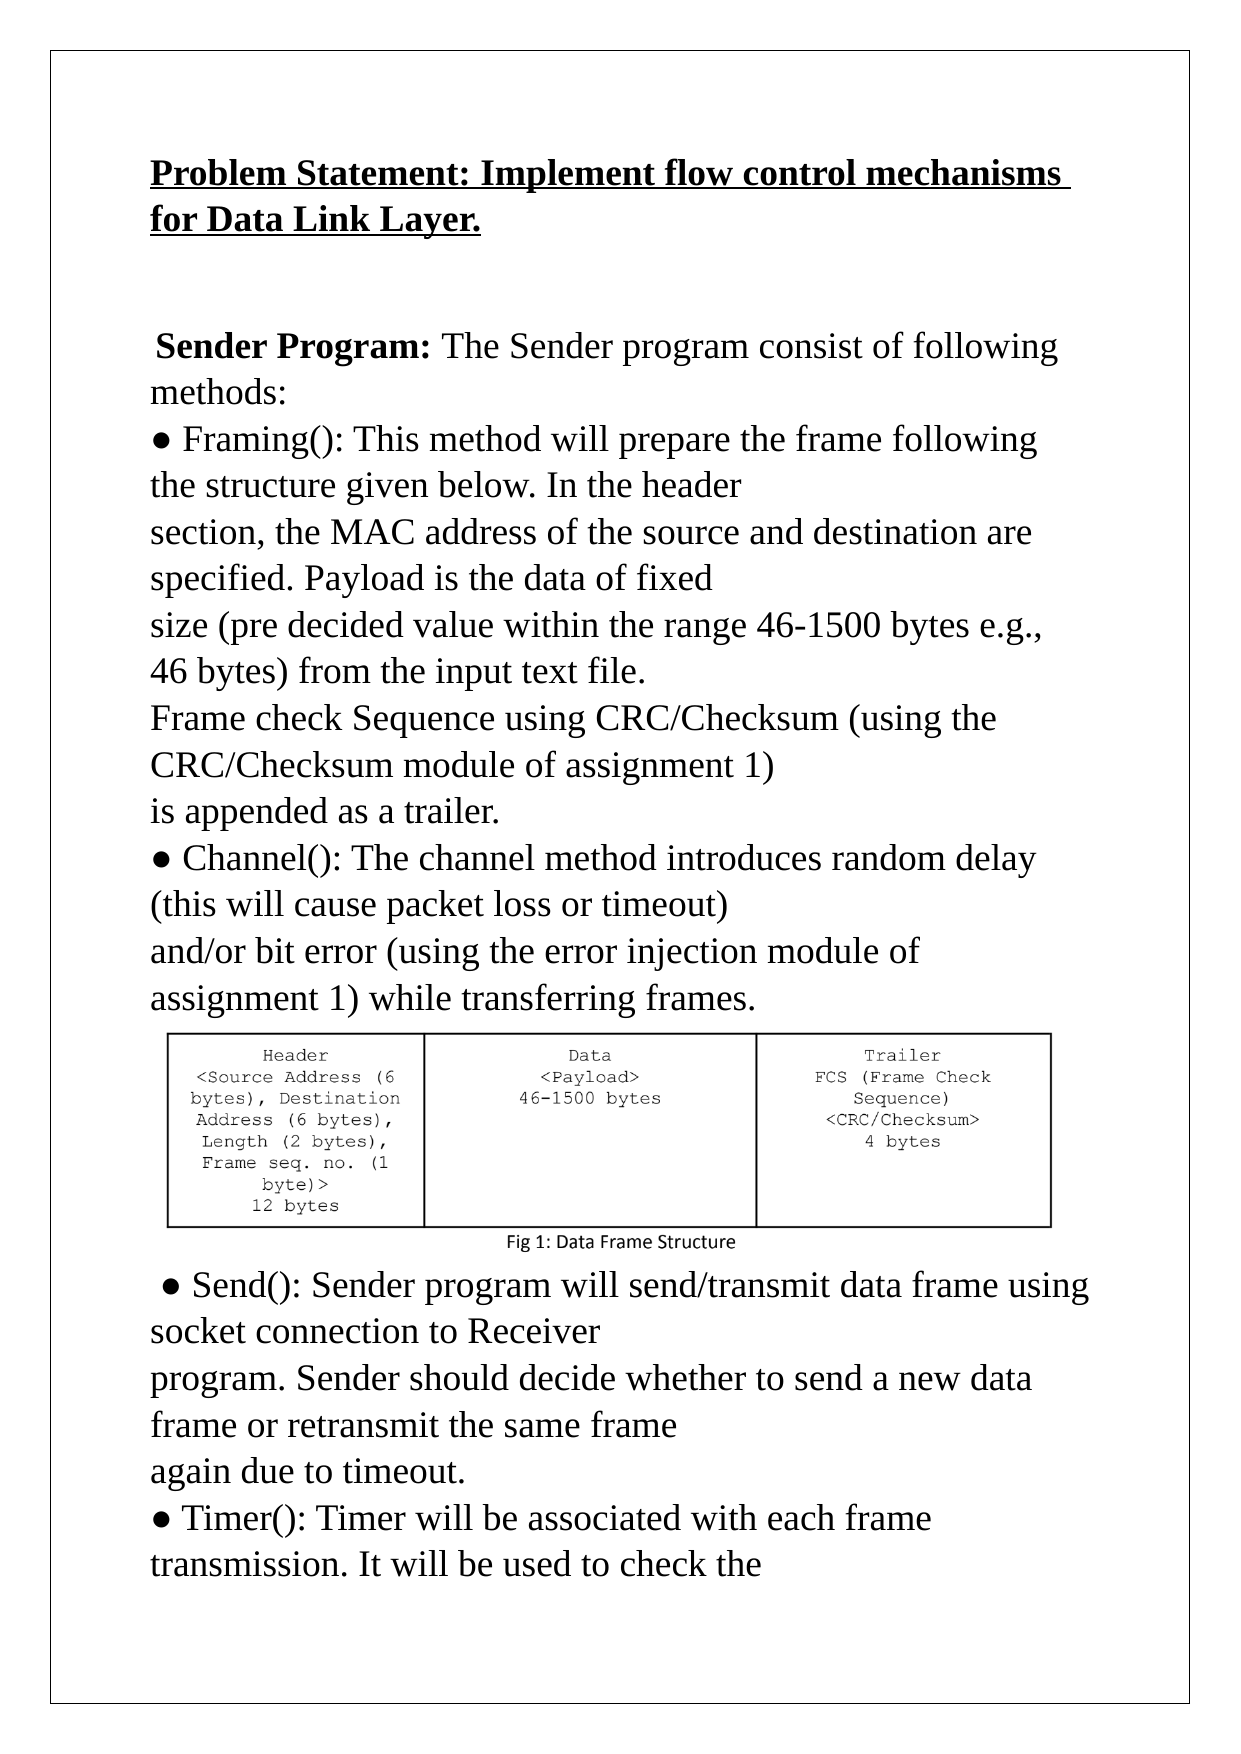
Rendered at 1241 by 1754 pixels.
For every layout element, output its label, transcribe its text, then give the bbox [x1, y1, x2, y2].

text section, the MAC address of the source and destination are specified. Payload is the data of fixed [150, 509, 1090, 599]
text Problem Statement: Implement flow control mechanisms for Data Link Layer. [150, 150, 1090, 240]
text again due to timeout. [150, 1448, 1090, 1492]
text Frame check Sequence using CRC/Checksum (using the CRC/Checksum module of assignment 1) [150, 696, 1090, 785]
text is appended as a trailer. [150, 789, 1090, 832]
text ● Timer(): Timer will be associated with each frame transmission. It will be used to check the [150, 1495, 1090, 1585]
text program. Sender should decide whether to send a new data frame or retransmit the same frame [150, 1355, 1090, 1445]
text ● Send(): Sender program will send/transmit data frame using socket connection to Receiver [150, 1262, 1090, 1352]
text ● Framing(): This method will prepare the frame following the structure given below. In the header [150, 416, 1090, 506]
picture [150, 1021, 1091, 1261]
text size (pre decided value within the range 46-1500 bytes e.g., 46 bytes) from the input text file. [150, 602, 1090, 692]
text Sender Program: The Sender program consist of following methods: [150, 323, 1090, 413]
text ● Channel(): The channel method introduces random delay (this will cause packet loss or timeout) [150, 835, 1090, 925]
text and/or bit error (using the error injection module of assignment 1) while transferring frames. [150, 928, 1090, 1018]
